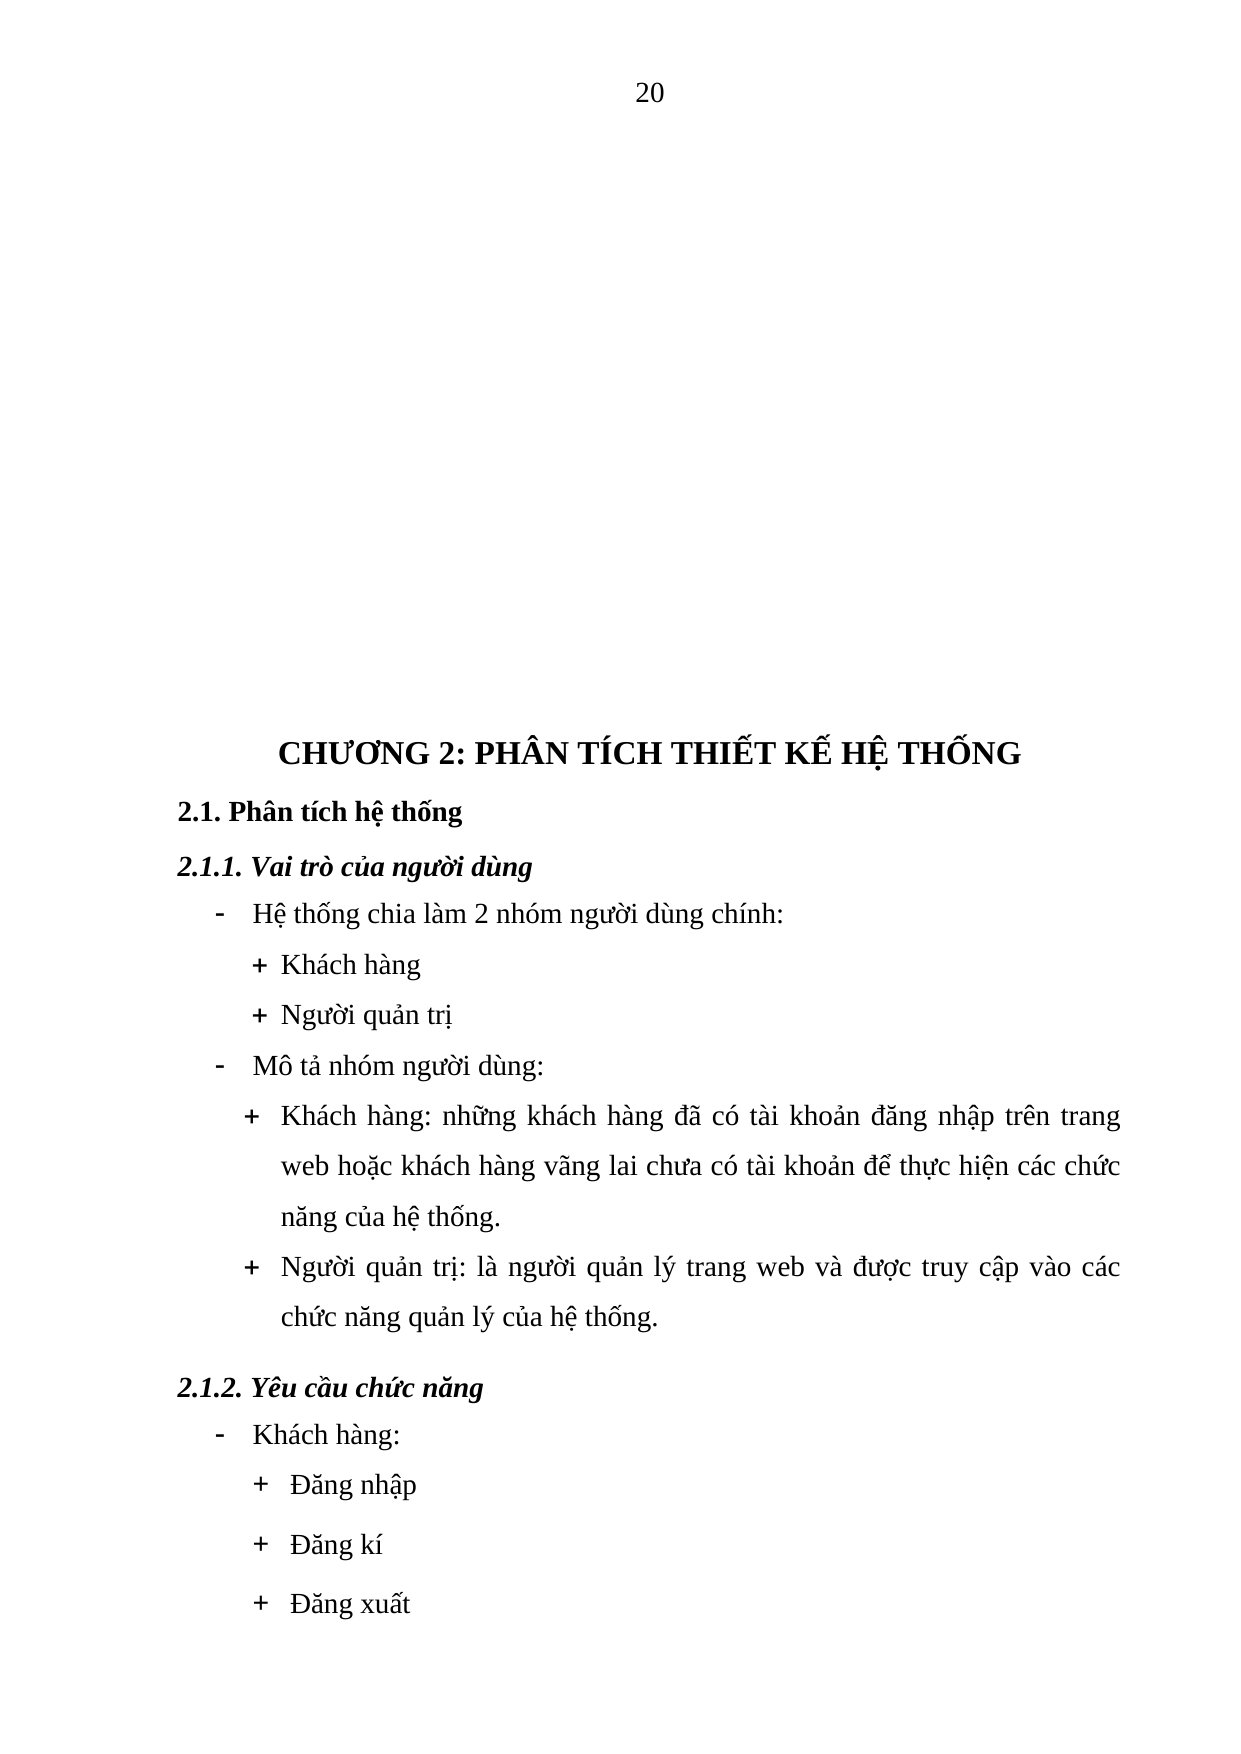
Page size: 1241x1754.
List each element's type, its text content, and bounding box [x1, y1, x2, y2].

subtitle 2.1.1. Vai trò của người dùng [177, 849, 1122, 883]
subtitle 2.1. Phân tích hệ thống [177, 794, 1122, 828]
list Hệ thống chia làm 2 nhóm người dùng chính: [215, 896, 1122, 930]
list Đăng xuất [252, 1571, 1122, 1631]
list Khách hàng: những khách hàng đã có tài khoản đăng nhập trên trang web hoặc khách hàng vãng lai chưa có tài khoản để thực hiện các chức năng của hệ thống. [243, 1098, 1122, 1232]
list Khách hàng: [215, 1417, 1122, 1451]
list Người quản trị [251, 997, 1122, 1031]
subtitle 2.1.2. Yêu cầu chức năng [177, 1371, 1122, 1404]
subtitle CHƯƠNG 2: PHÂN TÍCH THIẾT KẾ HỆ THỐNG [177, 733, 1122, 772]
list Người quản trị: là người quản lý trang web và được truy cập vào các chức năng quản lý của hệ thống. [243, 1249, 1122, 1333]
list Đăng kí [252, 1511, 1122, 1571]
list Khách hàng [251, 947, 1122, 980]
list Đăng nhập [252, 1451, 1122, 1511]
list Mô tả nhóm người dùng: [215, 1048, 1122, 1081]
